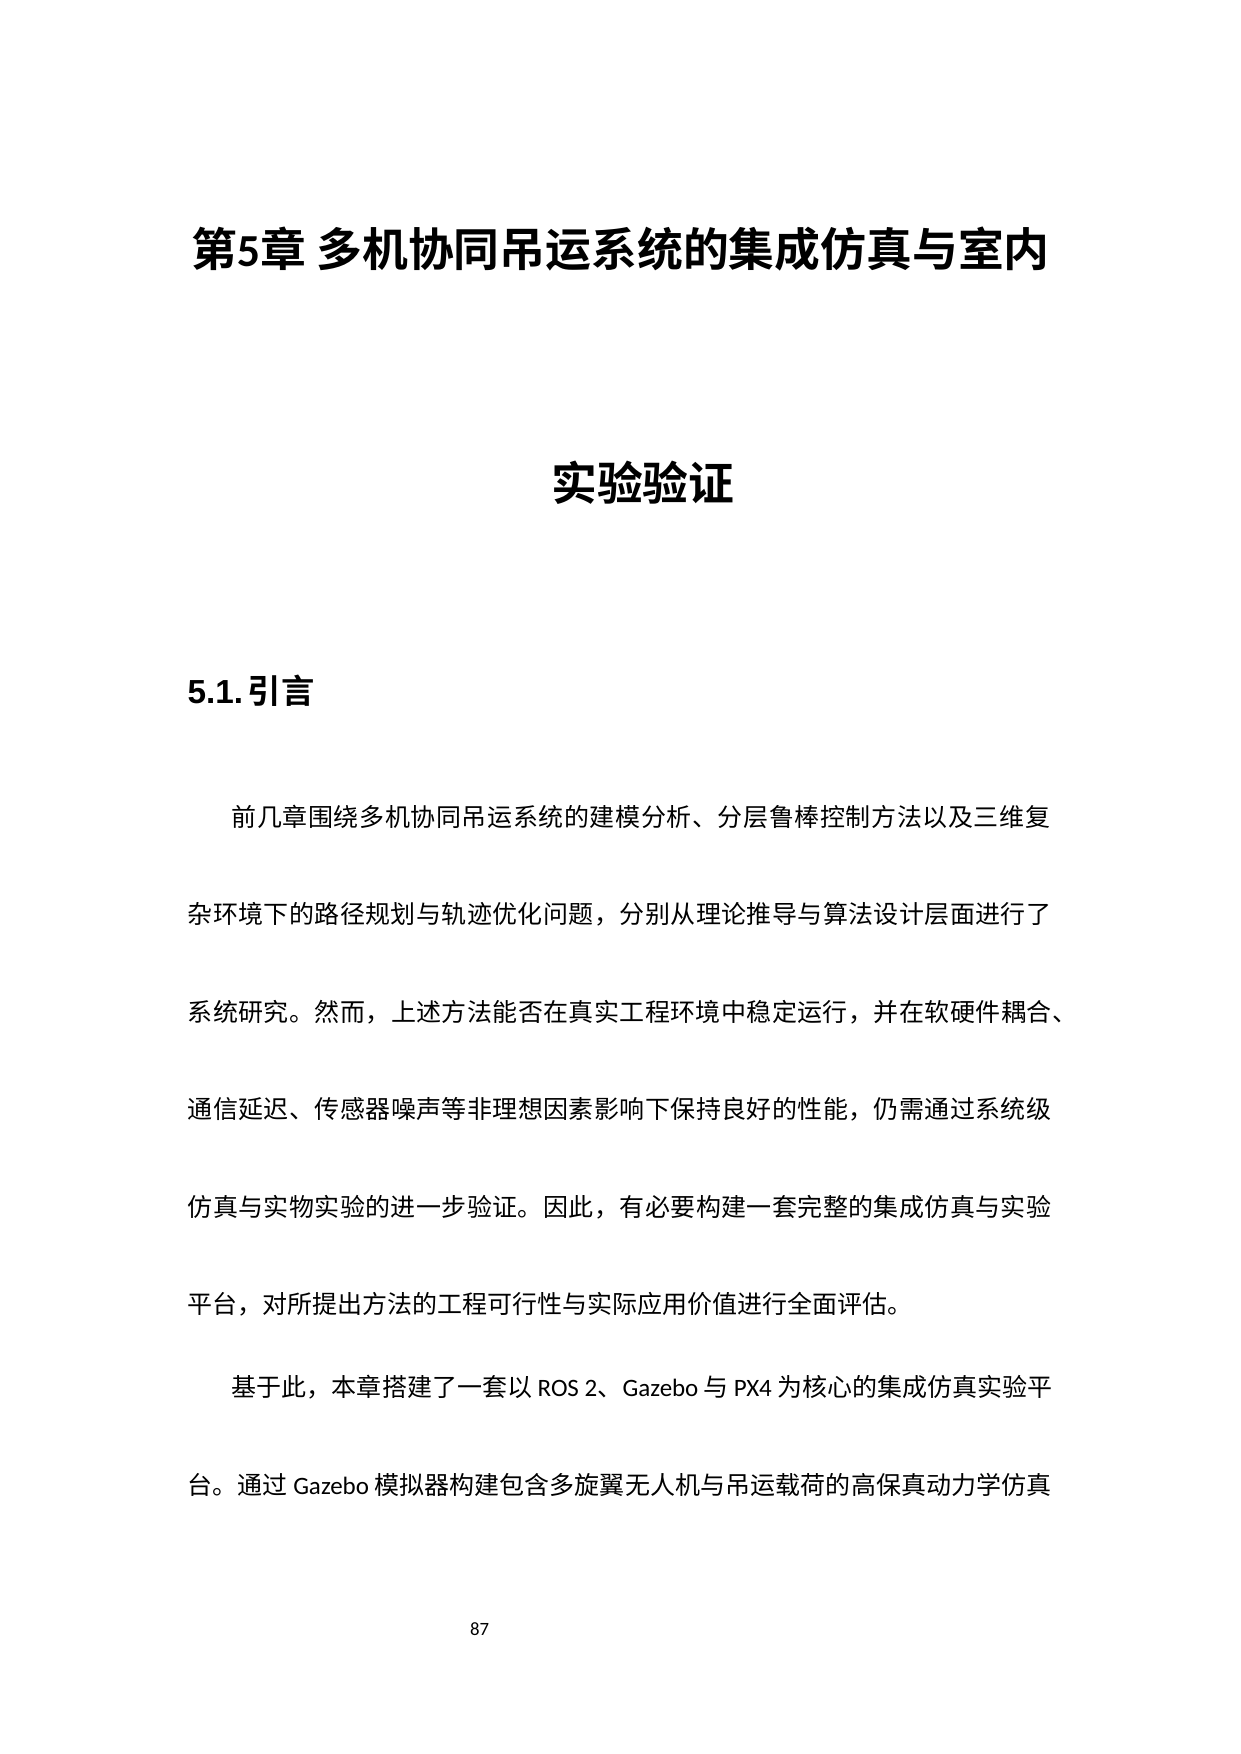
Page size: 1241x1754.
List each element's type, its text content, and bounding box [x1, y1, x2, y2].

text 前几章围绕多机协同吊运系统的建模分析、分层鲁棒控制方法以及三维复杂环境下的路径规划与轨迹优化问题，分别从理论推导与算法设计层面进行了系统研究。然而，上述方法能否在真实工程环境中稳定运行，并在软硬件耦合、通信延迟、传感器噪声等非理想因素影响下保持良好的性能，仍需通过系统级仿真与实物实验的进一步验证。因此，有必要构建一套完整的集成仿真与实验平台，对所提出方法的工程可行性与实际应用价值进行全面评估。 [187, 783, 1053, 1335]
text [187, 1353, 1053, 1516]
subtitle 多机协同吊运系统的集成仿真与室内实验验证 [187, 197, 1053, 529]
subtitle 引言 [187, 656, 1053, 721]
